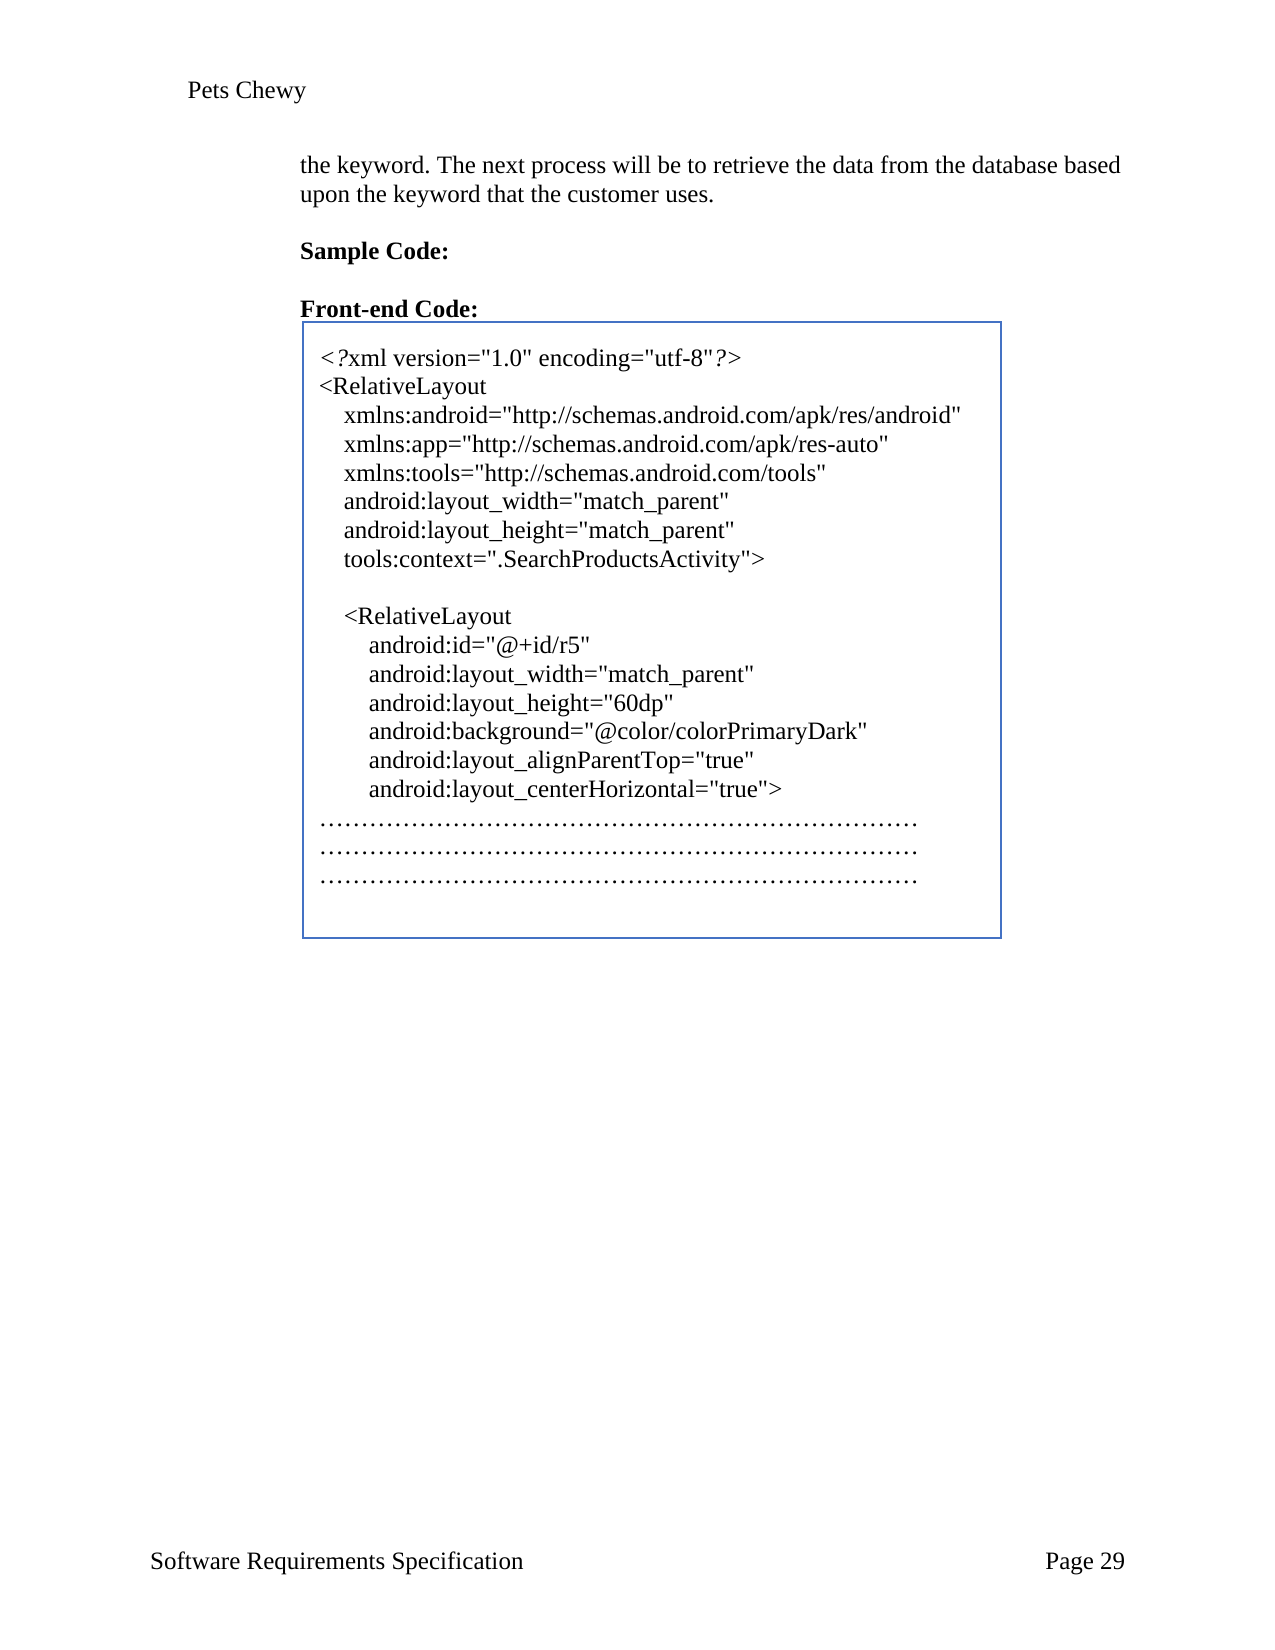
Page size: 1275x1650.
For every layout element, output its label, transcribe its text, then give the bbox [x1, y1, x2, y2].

list Front-end Code: [300, 294, 1125, 322]
list Sample Code: [300, 236, 1125, 265]
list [300, 150, 1125, 207]
